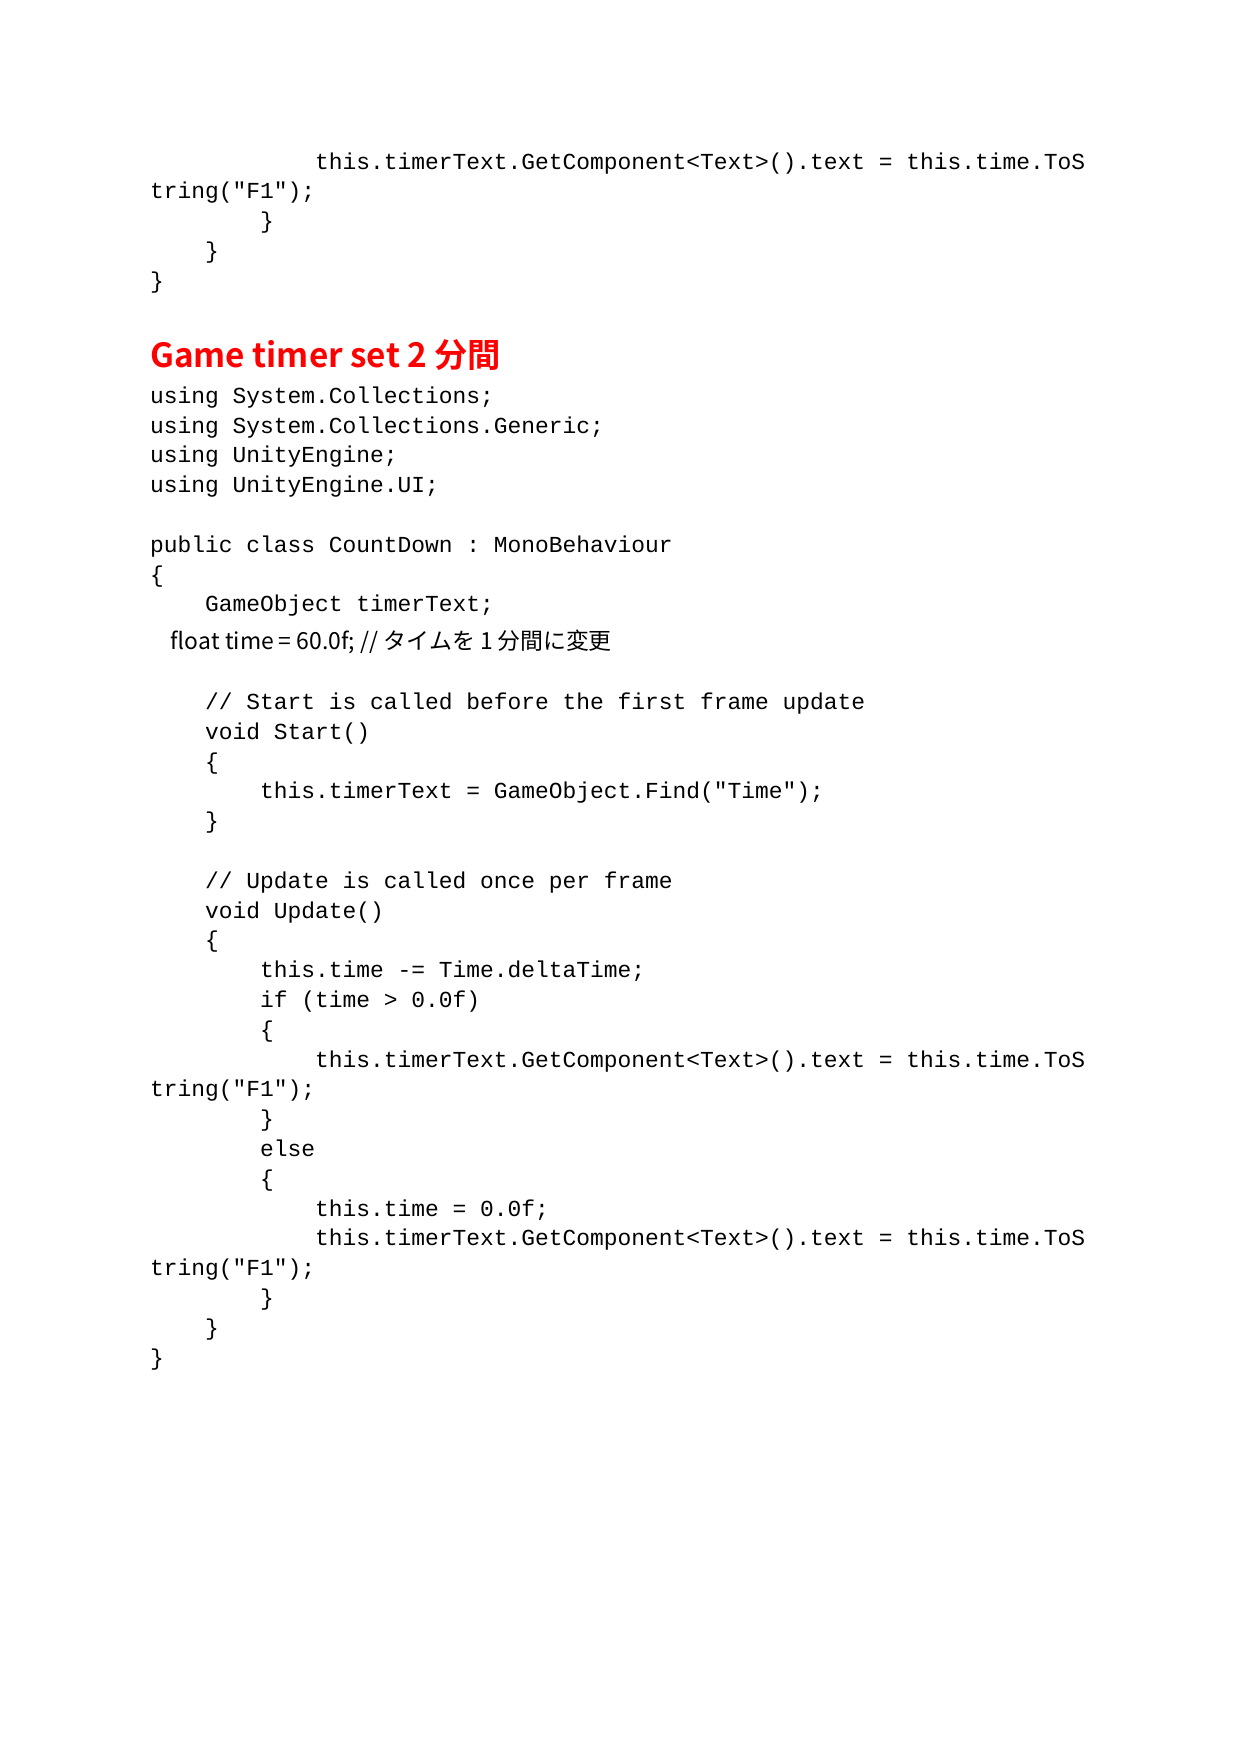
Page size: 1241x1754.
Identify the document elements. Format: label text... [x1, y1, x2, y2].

text } [150, 269, 1090, 295]
text // Update is called once per frame [150, 869, 1090, 895]
text { [150, 929, 1090, 955]
text { [150, 1018, 1090, 1044]
text } [150, 1286, 1090, 1312]
text this.time -= Time.deltaTime; [150, 958, 1090, 984]
text this.timerText.GetComponent<Text>().text = this.time.ToString("F1"); [150, 1048, 1090, 1104]
text } [150, 1107, 1090, 1133]
text using UnityEngine.UI; [150, 473, 1090, 499]
text } [150, 239, 1090, 265]
text this.timerText = GameObject.Find("Time"); [150, 780, 1090, 806]
text { [150, 1167, 1090, 1193]
text void Start() [150, 720, 1090, 746]
text // Start is called before the first frame update [150, 690, 1090, 716]
text } [150, 809, 1090, 836]
text else [150, 1137, 1090, 1163]
text using System.Collections.Generic; [150, 414, 1090, 440]
text } [150, 1316, 1090, 1342]
text using UnityEngine; [150, 444, 1090, 470]
text } [150, 1346, 1090, 1372]
text public class CountDown : MonoBehaviour [150, 533, 1090, 559]
text GameObject timerText; [150, 593, 1090, 619]
text if (time > 0.0f) [150, 988, 1090, 1014]
text float time = 60.0f; // タイムを1分間に変更 [150, 622, 1090, 656]
text Game timer set 2分間 [150, 329, 1090, 377]
text } [150, 209, 1090, 236]
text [150, 150, 1090, 206]
text this.time = 0.0f; [150, 1197, 1090, 1223]
text void Update() [150, 899, 1090, 925]
text using System.Collections; [150, 384, 1090, 410]
text { [150, 750, 1090, 776]
text { [150, 563, 1090, 589]
text this.timerText.GetComponent<Text>().text = this.time.ToString("F1"); [150, 1227, 1090, 1282]
